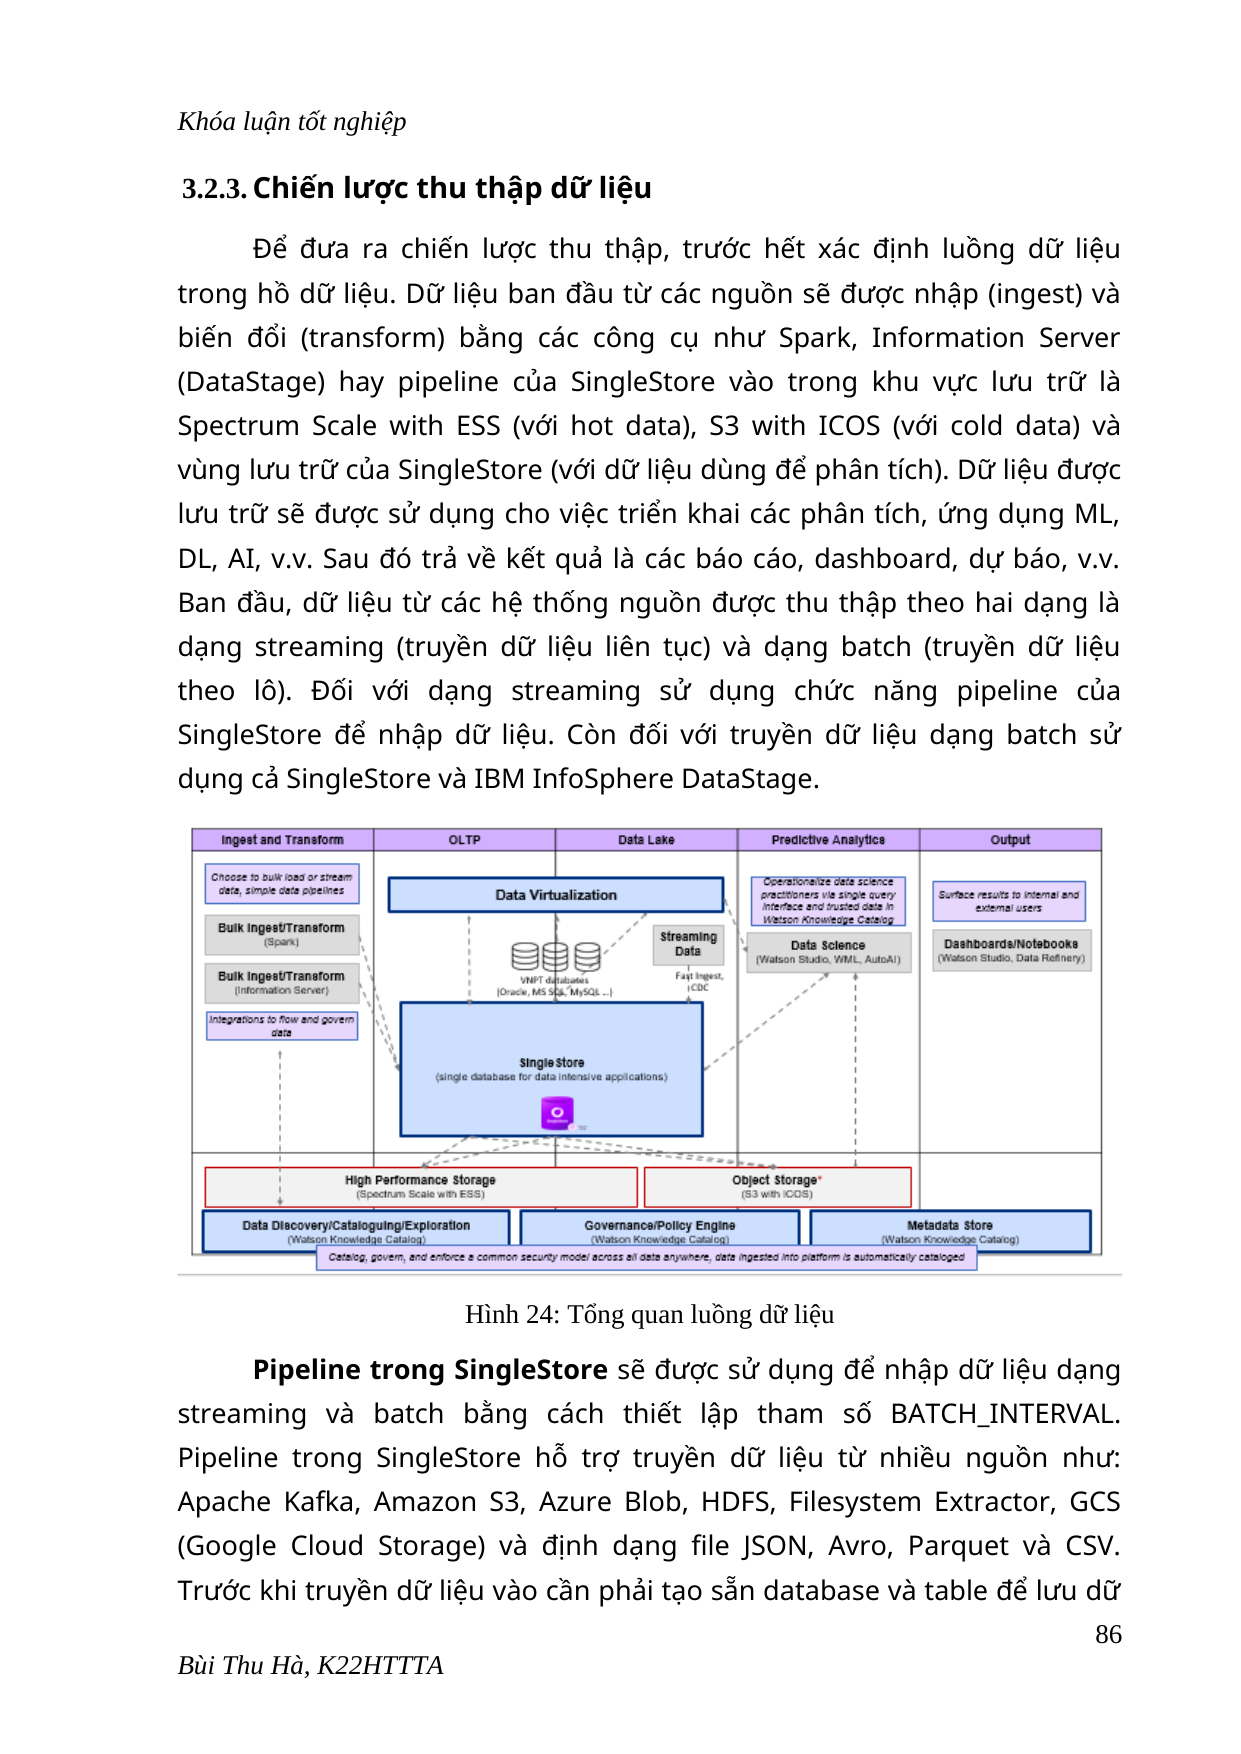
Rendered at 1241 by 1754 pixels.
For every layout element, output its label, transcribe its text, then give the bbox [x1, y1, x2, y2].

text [177, 1350, 1122, 1608]
text Chiến lược thu thập dữ liệu [215, 167, 1122, 207]
text Hình : Tổng quan luồng dữ liệu [177, 1298, 1122, 1329]
picture [177, 819, 1123, 1277]
text Để đưa ra chiến lược thu thập, trước hết xác định luồng dữ liệu trong hồ dữ liệu. Dữ liệu ban đầu từ các nguồn sẽ được nhập (ingest) và biến đổi (transform) bằng các công cụ như Spark, Information Server (DataStage) hay pipeline của SingleStore vào trong khu vực lưu trữ là Spectrum Scale with ESS (với hot data), S3 with ICOS (với cold data) và vùng lưu trữ của SingleStore (với dữ liệu dùng để phân tích). Dữ liệu được lưu trữ sẽ được sử dụng cho việc triển khai các phân tích, ứng dụng ML, DL, AI, v.v. Sau đó trả về kết quả là các báo cáo, dashboard, dự báo, v.v. Ban đầu, dữ liệu từ các hệ thống nguồn được thu thập theo hai dạng là dạng streaming (truyền dữ liệu liên tục) và dạng batch (truyền dữ liệu theo lô). Đối với dạng streaming sử dụng chức năng pipeline của SingleStore để nhập dữ liệu. Còn đối với truyền dữ liệu dạng batch sử dụng cả SingleStore và IBM InfoSphere DataStage. [177, 230, 1122, 797]
